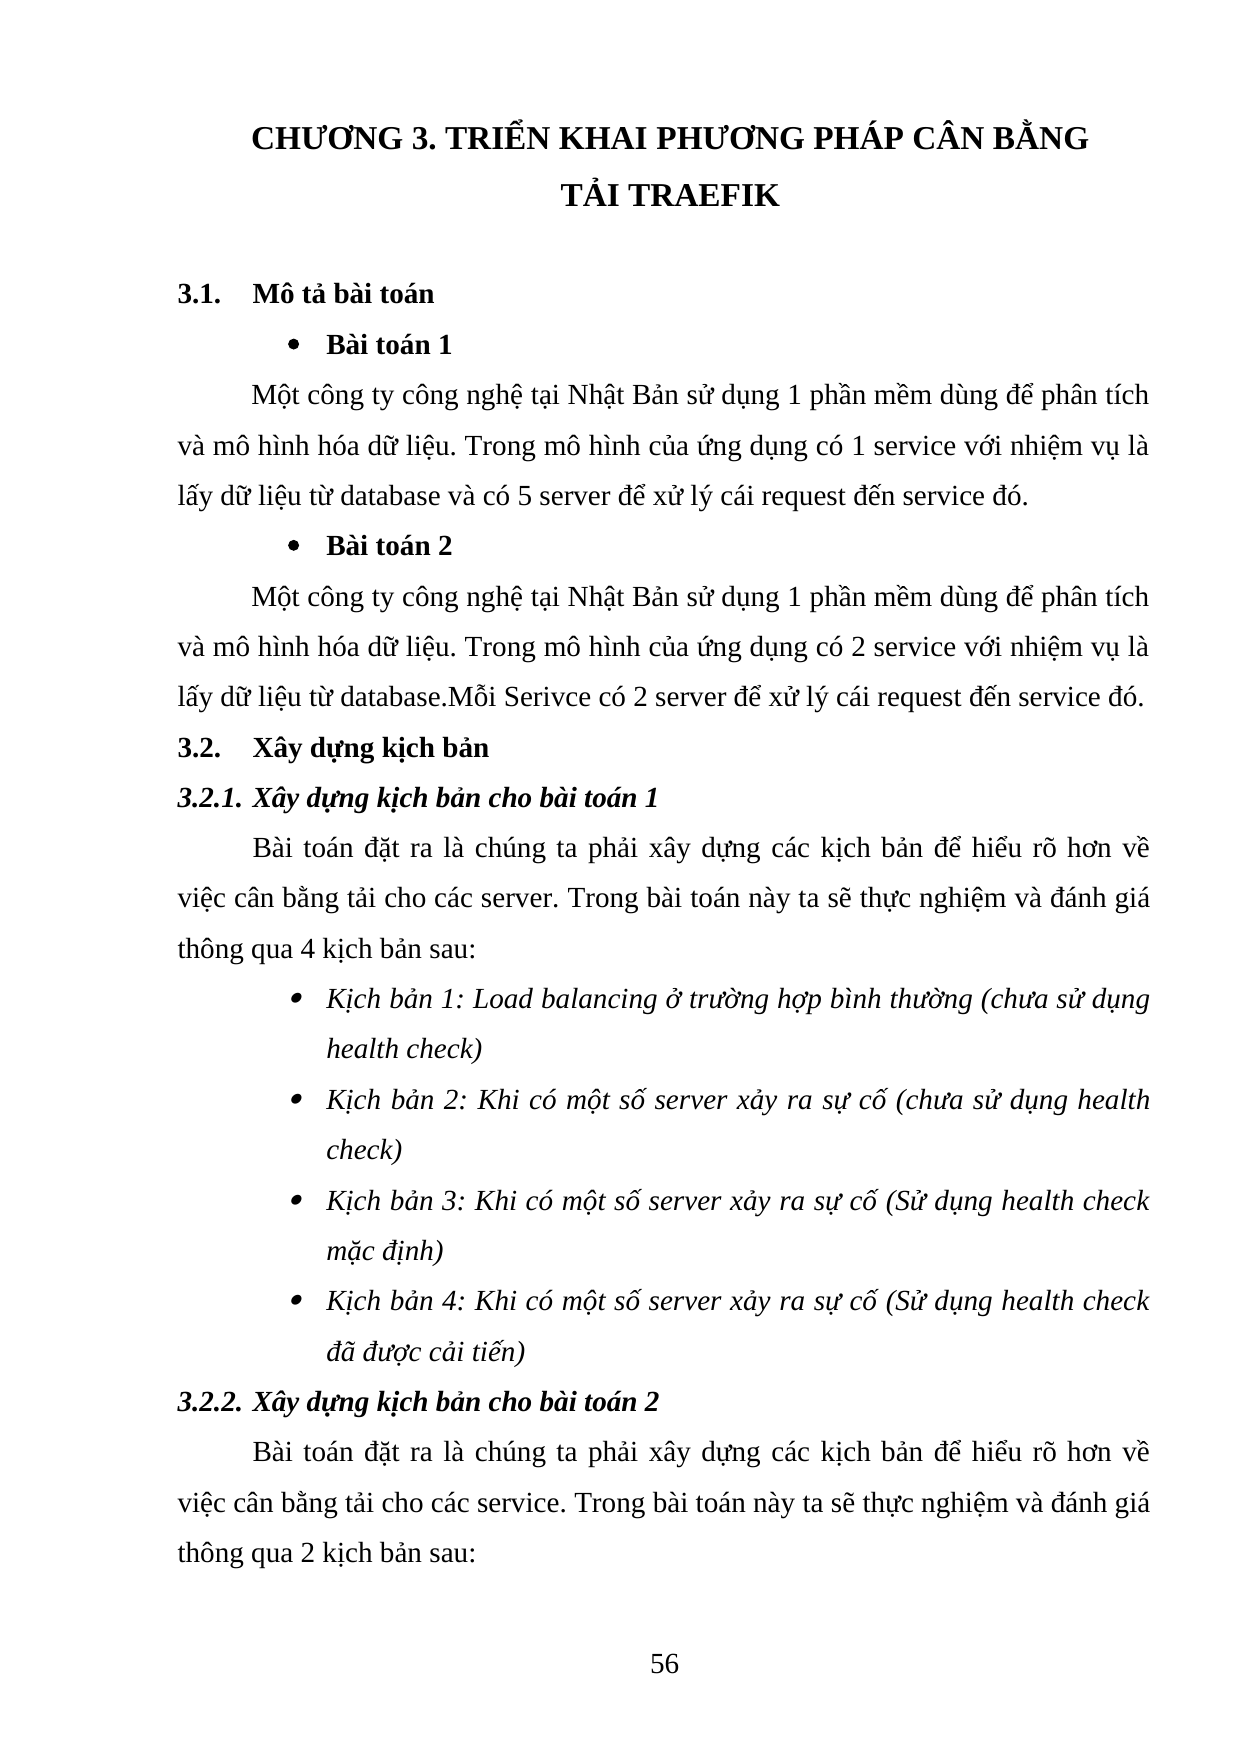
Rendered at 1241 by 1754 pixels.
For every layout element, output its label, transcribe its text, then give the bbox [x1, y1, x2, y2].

text Bài toán đặt ra là chúng ta phải xây dựng các kịch bản để hiểu rõ hơn về việc cân bằng tải cho các service. Trong bài toán này ta sẽ thực nghiệm và đánh giá thông qua 2 kịch bản sau: [177, 1434, 1152, 1569]
text Bài toán đặt ra là chúng ta phải xây dựng các kịch bản để hiểu rõ hơn về việc cân bằng tải cho các server. Trong bài toán này ta sẽ thực nghiệm và đánh giá thông qua 4 kịch bản sau: [177, 830, 1152, 964]
list Mô tả bài toán [177, 277, 1152, 310]
list Kịch bản 3: Khi có một số server xảy ra sự cố (Sử dụng health check mặc định) [288, 1183, 1152, 1267]
subtitle CHƯƠNG 3. TRIỂN KHAI PHƯƠNG PHÁP CÂN BẰNG TẢI TRAEFIK [247, 118, 1092, 214]
list Kịch bản 1: Load balancing ở trường hợp bình thường (chưa sử dụng health check) [288, 981, 1152, 1065]
list Xây dựng kịch bản cho bài toán 1 [177, 780, 1152, 813]
text Một công ty công nghệ tại Nhật Bản sử dụng 1 phần mềm dùng để phân tích và mô hình hóa dữ liệu. Trong mô hình của ứng dụng có 1 service với nhiệm vụ là lấy dữ liệu từ database và có 5 server để xử lý cái request đến service đó. [177, 377, 1152, 512]
list Kịch bản 4: Khi có một số server xảy ra sự cố (Sử dụng health check đã được cải tiến) [288, 1283, 1152, 1367]
list Kịch bản 2: Khi có một số server xảy ra sự cố (chưa sử dụng health check) [288, 1082, 1152, 1166]
text Một công ty công nghệ tại Nhật Bản sử dụng 1 phần mềm dùng để phân tích và mô hình hóa dữ liệu. Trong mô hình của ứng dụng có 2 service với nhiệm vụ là lấy dữ liệu từ database.Mỗi Serivce có 2 server để xử lý cái request đến service đó. [177, 579, 1152, 713]
list Xây dựng kịch bản [177, 730, 1152, 763]
list Bài toán 2 [288, 528, 1152, 562]
list Bài toán 1 [288, 327, 1152, 361]
list Xây dựng kịch bản cho bài toán 2 [177, 1384, 1152, 1418]
